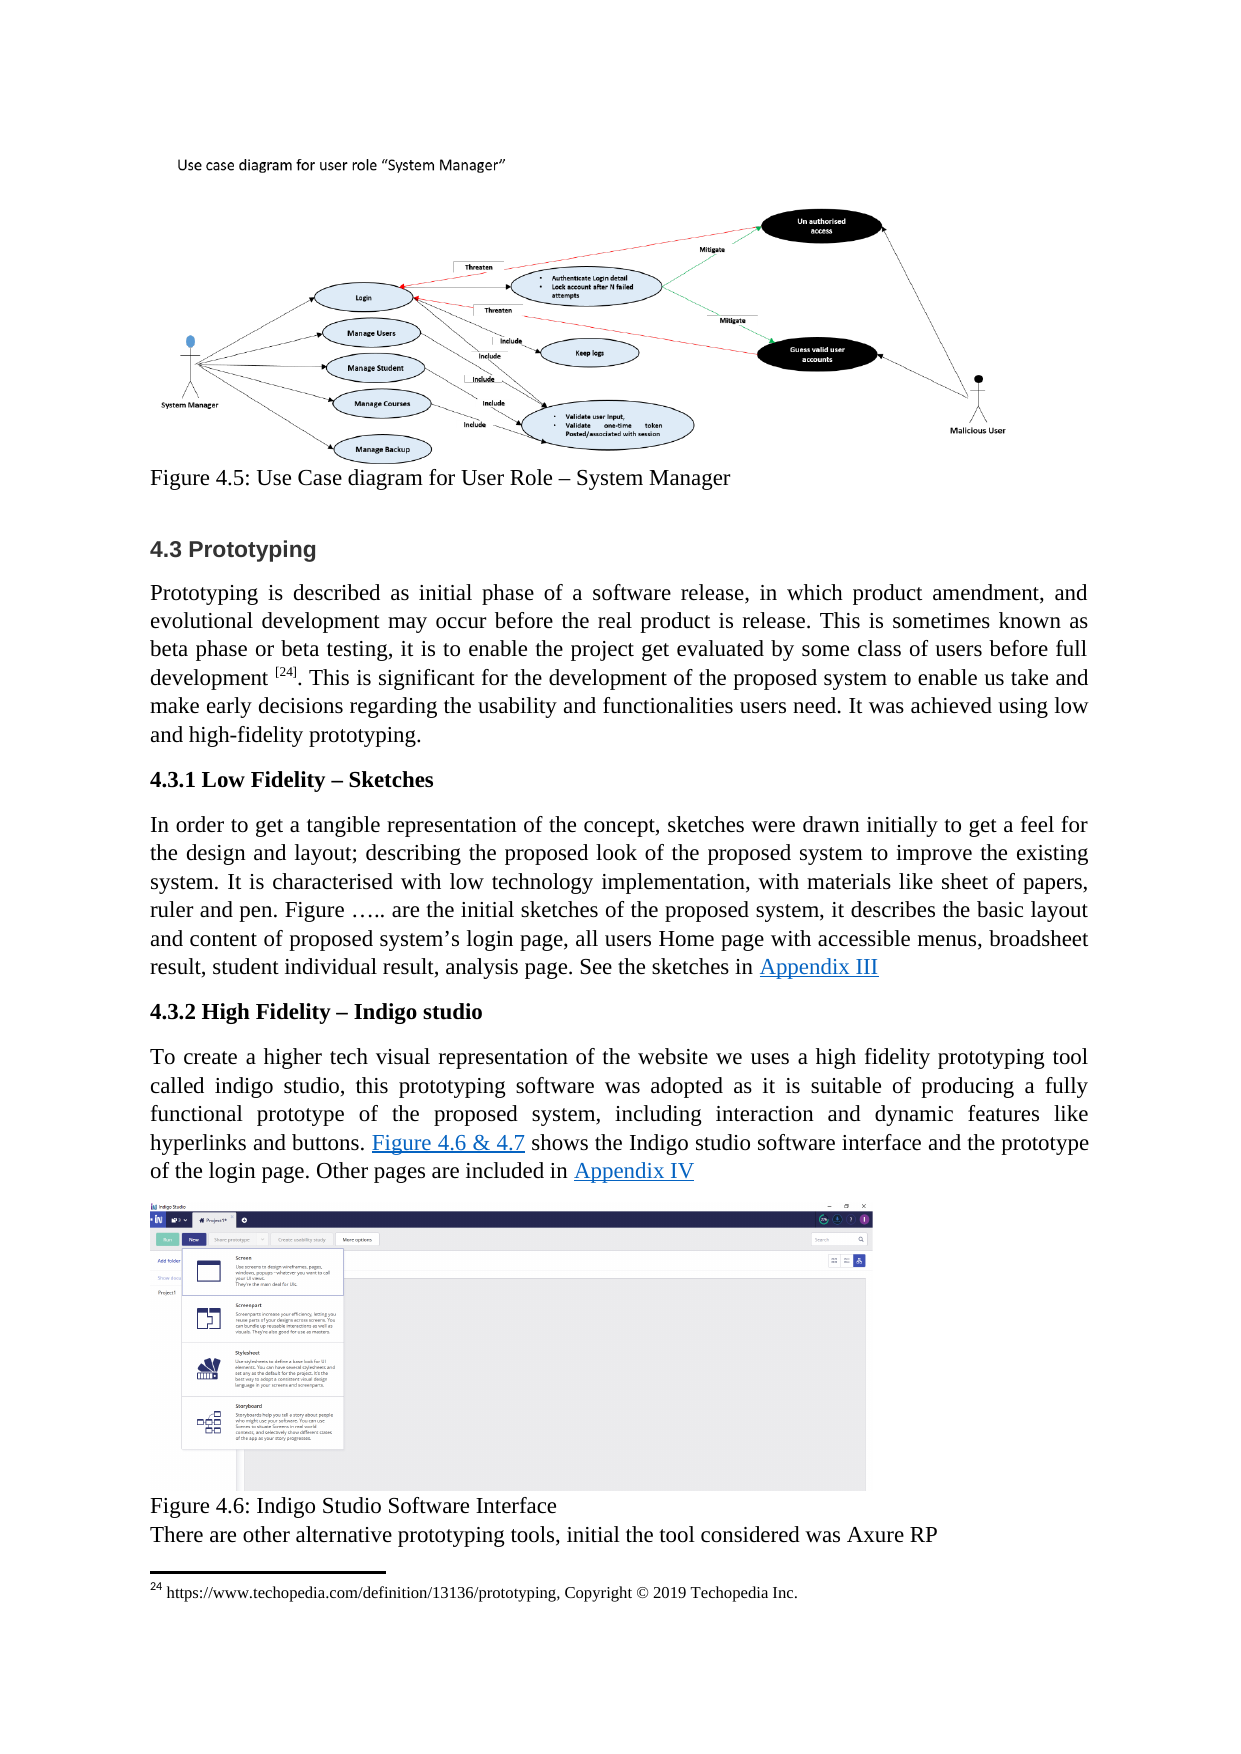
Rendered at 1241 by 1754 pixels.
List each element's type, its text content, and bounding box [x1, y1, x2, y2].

text 4.3.2 High Fidelity – Indigo studio [150, 998, 1090, 1024]
text Prototyping is described as initial phase of a software release, in which product amendment, and evolutional development may occur before the real product is release. This is sometimes known as beta phase or beta testing, it is to enable the project get evaluated by some class of users before full development []. This is significant for the development of the proposed system to enable us take and make early decisions regarding the usability and functionalities users need. It was achieved using low and high-fidelity prototyping. [150, 578, 1090, 747]
text There are other alternative prototyping tools, initial the tool considered was Axure RP [150, 1521, 1090, 1547]
text Figure 4.6: Indigo Studio Software Interface [150, 1493, 1090, 1519]
picture [150, 1202, 873, 1491]
text In order to get a tangible representation of the concept, sketches were drawn initially to get a feel for the design and layout; describing the proposed look of the proposed system to improve the existing system. It is characterised with low technology implementation, with materials like sheet of papers, ruler and pen. Figure ….. are the initial sketches of the proposed system, it describes the basic layout and content of proposed system’s login page, all users Home page with accessible menus, broadsheet result, student individual result, analysis page. See the sketches in Appendix III [150, 811, 1090, 979]
text 4.3 Prototyping [150, 536, 1090, 562]
picture [150, 150, 1032, 464]
text Figure 4.5: Use Case diagram for User Role – System Manager [150, 464, 1090, 490]
text To create a higher tech visual representation of the website we uses a high fidelity prototyping tool called indigo studio, this prototyping software was adopted as it is suitable of producing a fully functional prototype of the proposed system, including interaction and dynamic features like hyperlinks and buttons. Figure 4.6 & 4.7 shows the Indigo studio software interface and the prototype of the login page. Other pages are included in Appendix IV [150, 1043, 1090, 1183]
text 4.3.1 Low Fidelity – Sketches [150, 766, 1090, 792]
